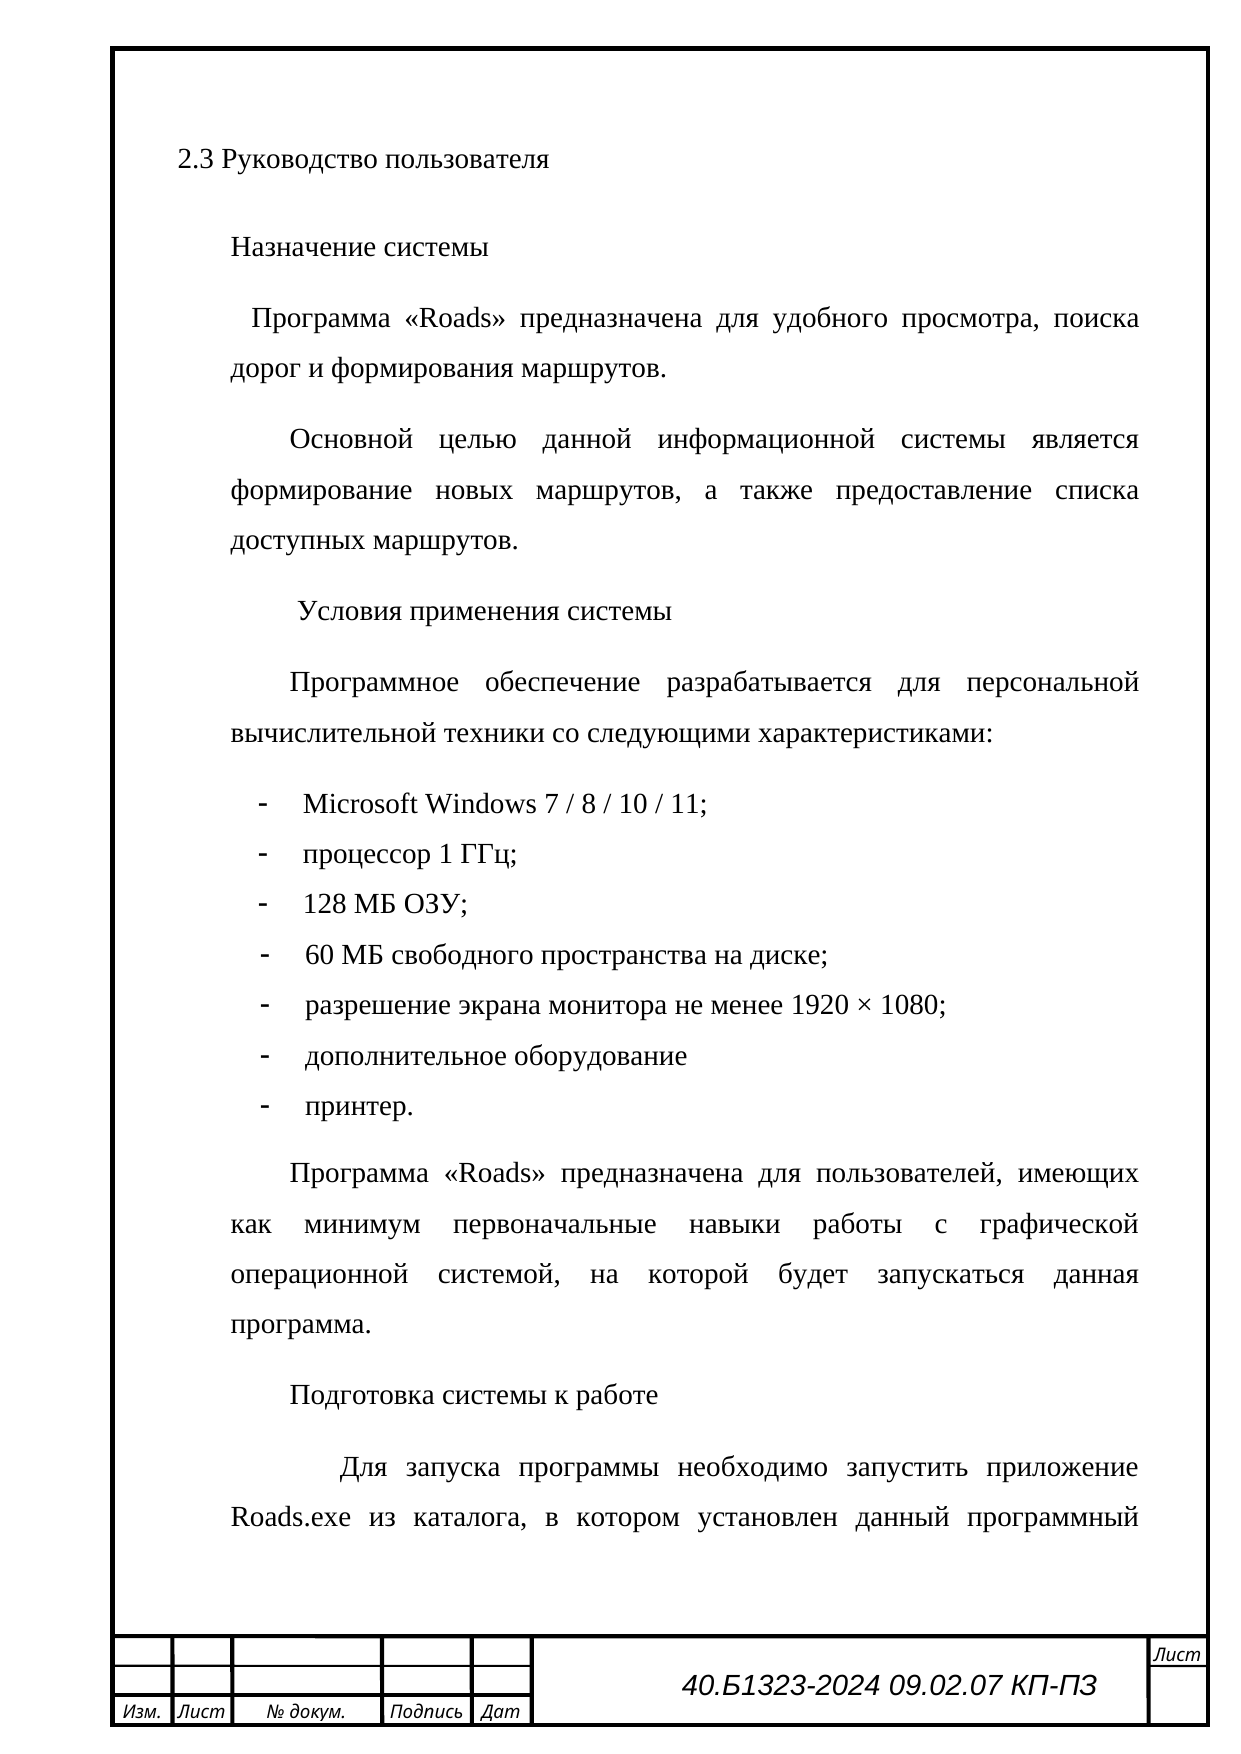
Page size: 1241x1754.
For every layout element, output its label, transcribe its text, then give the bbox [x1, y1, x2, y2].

text Программа «Roads» предназначена для пользователей, имеющих как минимум первоначальные навыки работы с графической операционной системой, на которой будет запускаться данная программа. [230, 1155, 1140, 1340]
list 128 МБ ОЗУ; [258, 887, 1140, 920]
text Условия применения системы [230, 593, 1140, 627]
list дополнительное оборудование [260, 1038, 1181, 1072]
list процессор 1 ГГц; [258, 836, 1140, 870]
list 60 МБ свободного пространства на диске; [260, 937, 1181, 971]
text Назначение системы [177, 229, 1140, 262]
text Программное обеспечение разрабатывается для персональной вычислительной техники со следующими характеристиками: [230, 664, 1140, 748]
list принтер. [260, 1088, 1181, 1122]
list Microsoft Windows 7 / 8 / 10 / 11; [258, 786, 1140, 819]
list разрешение экрана монитора не менее 1920 × 1080; [260, 987, 1181, 1021]
text 2.3 Руководство пользователя [177, 141, 1181, 174]
text Программа «Roads» предназначена для удобного просмотра, поиска дорог и формирования маршрутов. [230, 300, 1140, 384]
text Подготовка системы к работе [230, 1377, 1140, 1411]
text Основной целью данной информационной системы является формирование новых маршрутов, а также предоставление списка доступных маршрутов. [230, 421, 1140, 556]
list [230, 1449, 1140, 1532]
